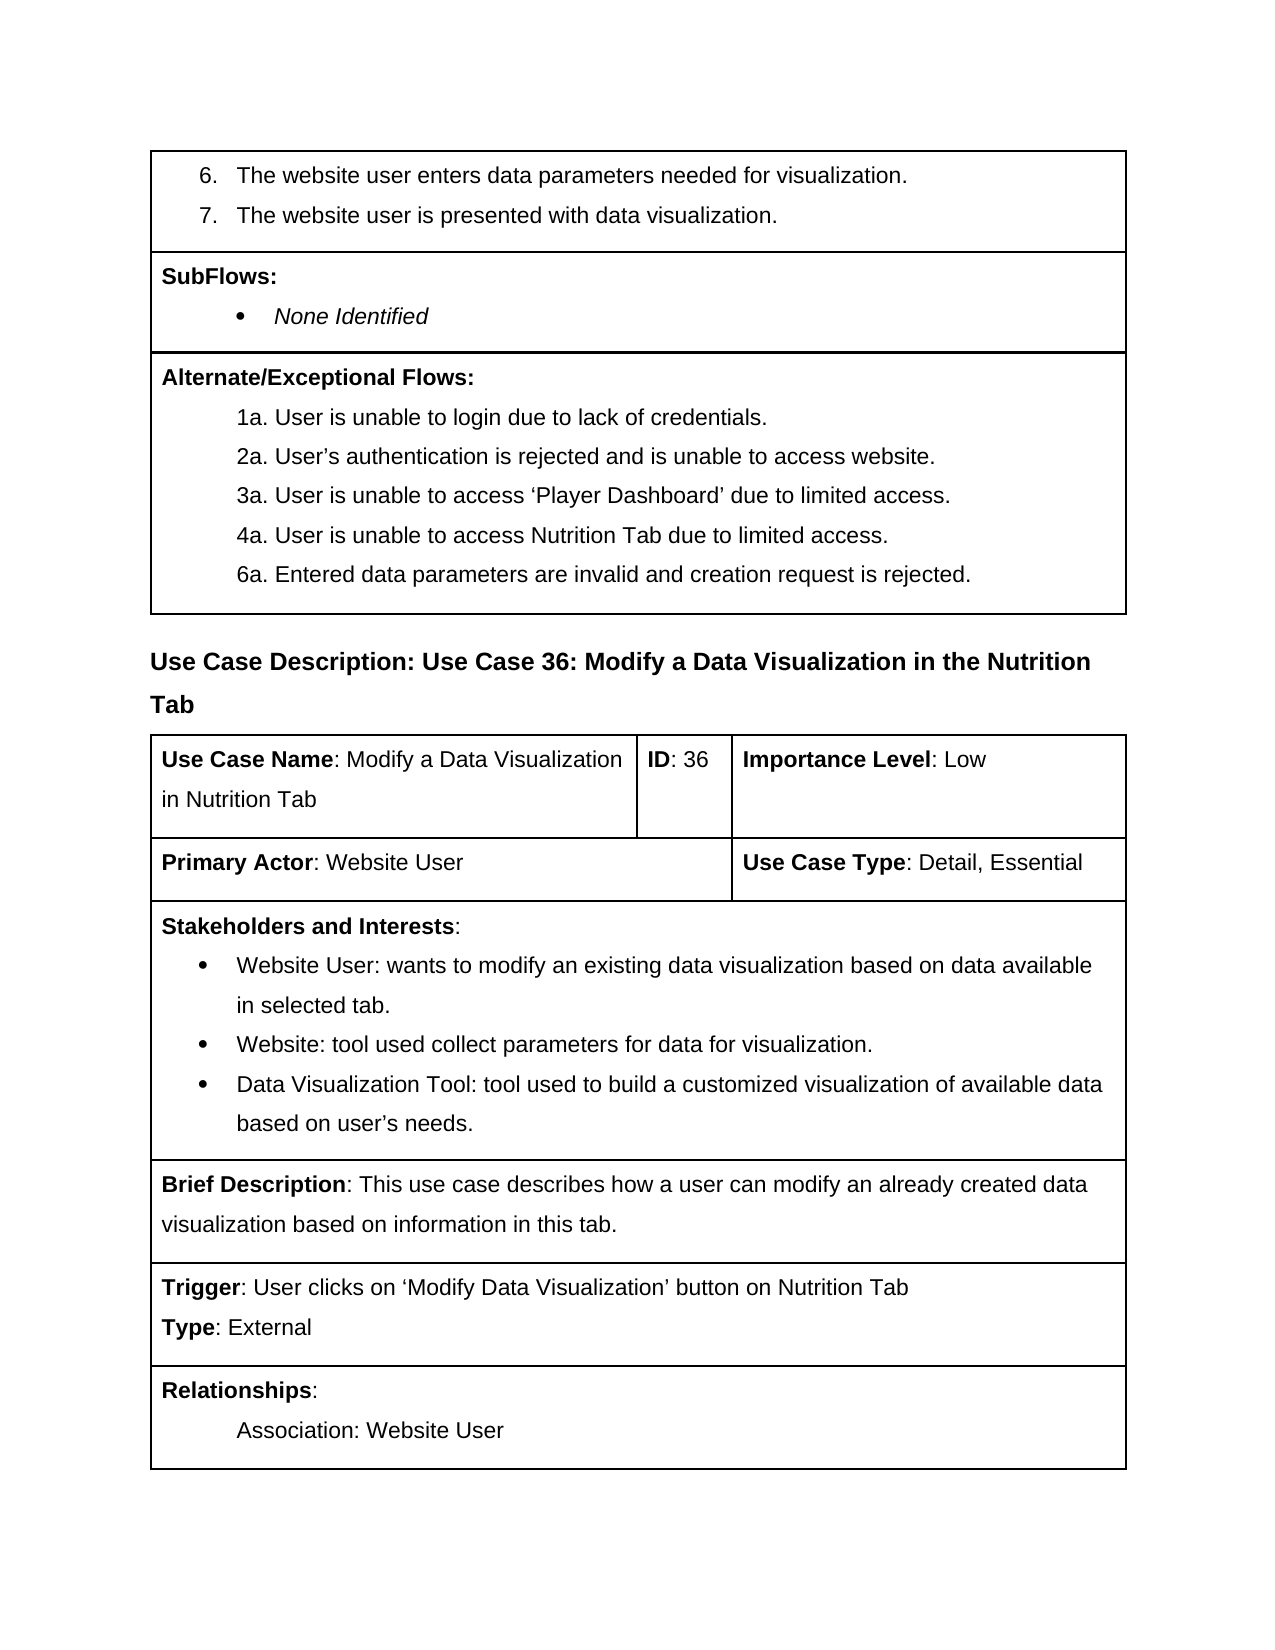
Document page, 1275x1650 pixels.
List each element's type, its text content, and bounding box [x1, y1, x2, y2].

table_cell Trigger: User clicks on ‘Modify Data Visualization’ button on Nutrition Tab Type: External [152, 1264, 1125, 1365]
subtitle Use Case Description: Use Case 36: Modify a Data Visualization in the Nutrition Tab [150, 647, 1125, 719]
table_cell Alternate/Exceptional Flows: 1a. User is unable to login due to lack of credentials. 2a. User’s authentication is rejected and is unable to access website. 3a. User is unable to access ‘Player Dashboard’ due to limited access. 4a. User is unable to access Nutrition Tab due to limited access. 6a. Entered data parameters are invalid and creation request is rejected. [152, 354, 1125, 612]
table_cell Primary Actor: Website User [152, 839, 731, 900]
table_header Use Case Name: Modify a Data Visualization in Nutrition Tab [152, 736, 636, 837]
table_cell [152, 1367, 1125, 1468]
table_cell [152, 152, 1125, 251]
table_cell SubFlows: None Identified [152, 253, 1125, 351]
table_header Importance Level: Low [733, 736, 1125, 837]
table_cell Use Case Type: Detail, Essential [733, 839, 1125, 900]
table_header ID: 36 [638, 736, 731, 837]
table_cell Stakeholders and Interests: Website User: wants to modify an existing data visualization based on data available in selected tab. Website: tool used collect parameters for data for visualization. Data Visualization Tool: tool used to build a customized visualization of available data based on user’s needs. [152, 902, 1125, 1159]
table_cell Brief Description: This use case describes how a user can modify an already created data visualization based on information in this tab. [152, 1161, 1125, 1262]
